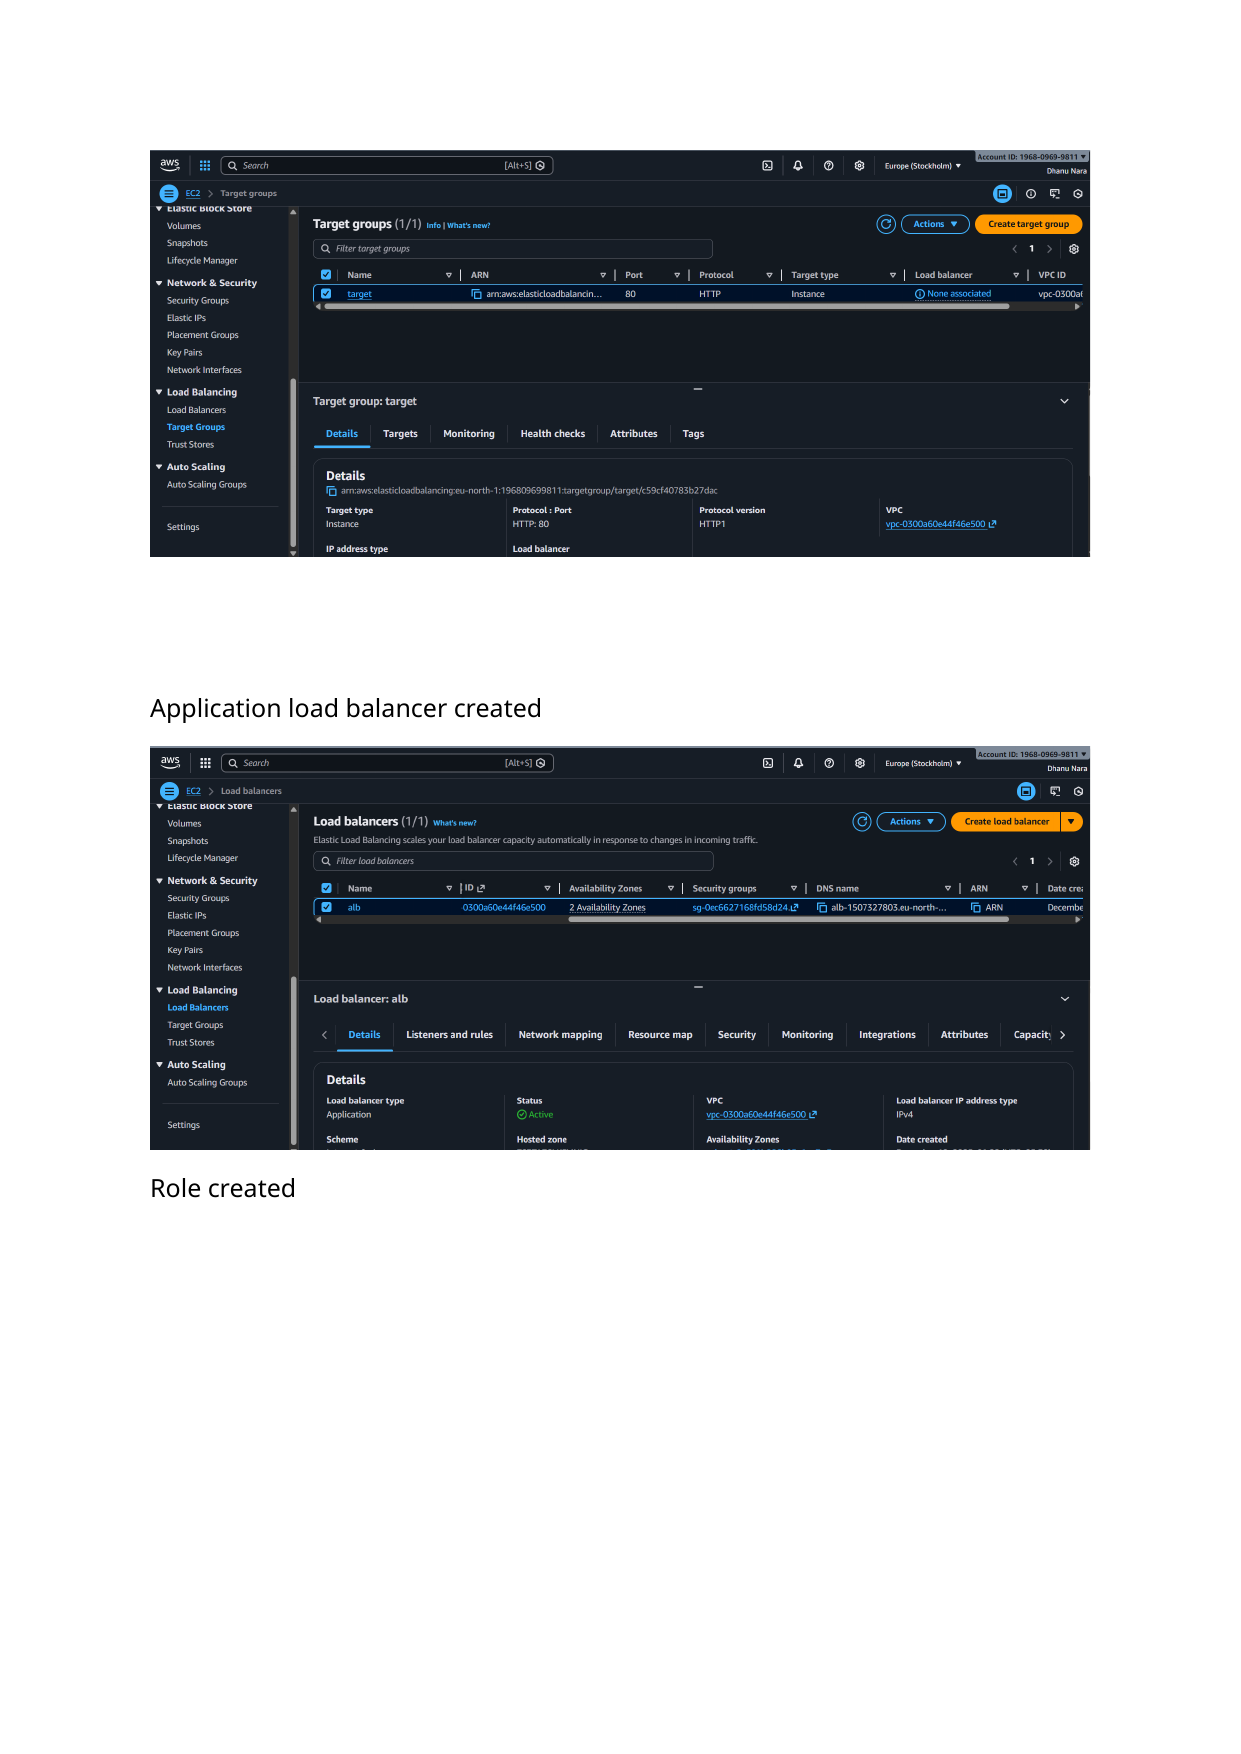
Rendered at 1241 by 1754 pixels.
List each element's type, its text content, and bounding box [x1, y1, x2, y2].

picture [150, 746, 1091, 1150]
text Role created [150, 1171, 1090, 1205]
picture [150, 150, 1091, 557]
text Application load balancer created [150, 690, 1090, 724]
